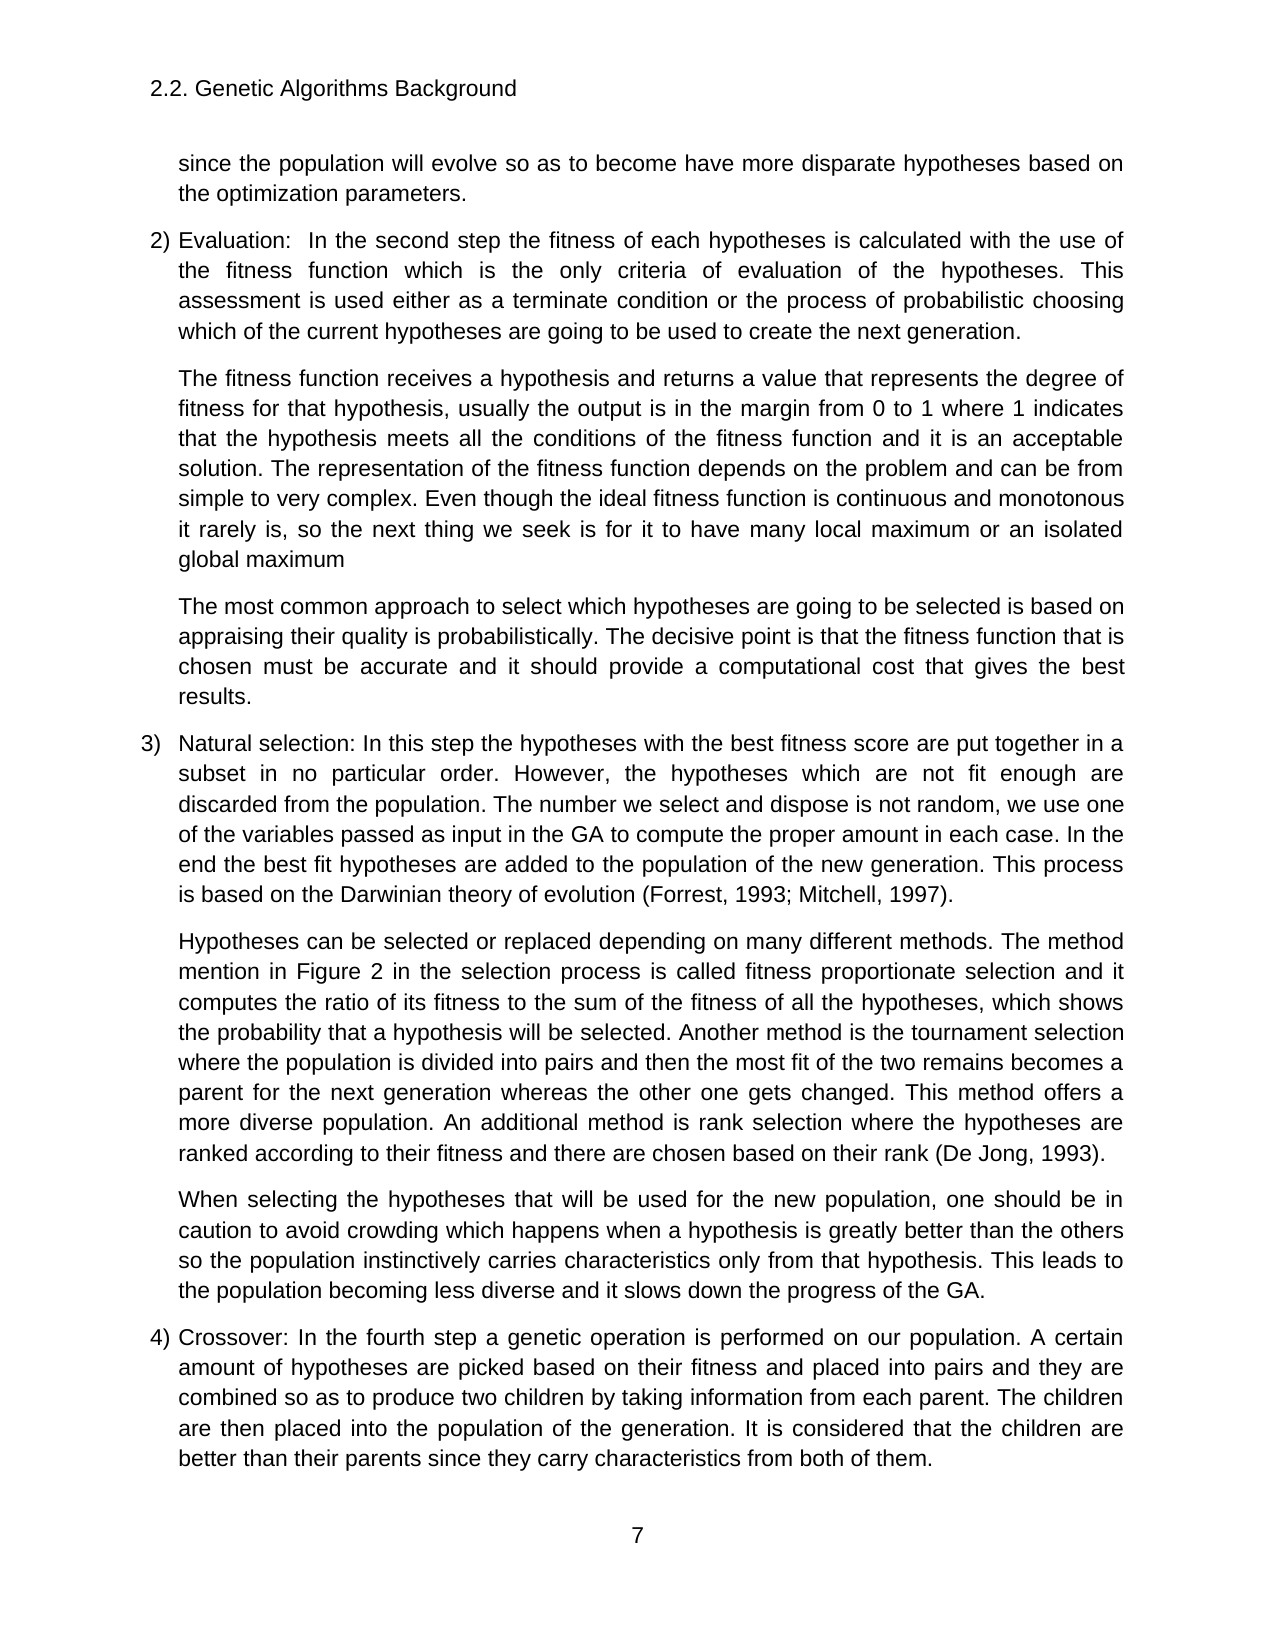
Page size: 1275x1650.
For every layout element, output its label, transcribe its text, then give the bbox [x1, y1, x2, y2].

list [150, 150, 1125, 207]
text The fitness function receives a hypothesis and returns a value that represents the degree of fitness for that hypothesis, usually the output is in the margin from 0 to 1 where 1 indicates that the hypothesis meets all the conditions of the fitness function and it is an acceptable solution. The representation of the fitness function depends on the problem and can be from simple to very complex. Even though the ideal fitness function is continuous and monotonous it rarely is, so the next thing we seek is for it to have many local maximum or an isolated global maximum [178, 364, 1125, 572]
list Crossover: In the fourth step a genetic operation is performed on our population. A certain amount of hypotheses are picked based on their fitness and placed into pairs and they are combined so as to produce two children by taking information from each parent. The children are then placed into the population of the generation. It is considered that the children are better than their parents since they carry characteristics from both of them. [150, 1324, 1125, 1471]
text When selecting the hypotheses that will be used for the new population, one should be in caution to avoid crowding which happens when a hypothesis is greatly better than the others so the population instinctively carries characteristics only from that hypothesis. This leads to the population becoming less diverse and it slows down the progress of the GA. [178, 1186, 1125, 1303]
text The most common approach to select which hypotheses are going to be selected is based on appraising their quality is probabilistically. The decisive point is that the fitness function that is chosen must be accurate and it should provide a computational cost that gives the best results. [178, 593, 1125, 710]
list Evaluation: In the second step the fitness of each hypotheses is calculated with the use of the fitness function which is the only criteria of evaluation of the hypotheses. This assessment is used either as a terminate condition or the process of probabilistic choosing which of the current hypotheses are going to be used to create the next generation. [150, 227, 1125, 344]
text Hypotheses can be selected or replaced depending on many different methods. The method mention in Figure 2 in the selection process is called fitness proportionate selection and it computes the ratio of its fitness to the sum of the fitness of all the hypotheses, which shows the probability that a hypothesis will be selected. Another method is the tournament selection where the population is divided into pairs and then the most fit of the two remains becomes a parent for the next generation whereas the other one gets changed. This method offers a more diverse population. An additional method is rank selection where the hypotheses are ranked according to their fitness and there are chosen based on their rank (De Jong, 1993). [178, 928, 1125, 1166]
list Natural selection: In this step the hypotheses with the best fitness score are put together in a subset in no particular order. However, the hypotheses which are not fit enough are discarded from the population. The number we select and dispose is not random, we use one of the variables passed as input in the GA to compute the proper amount in each case. In the end the best fit hypotheses are added to the population of the new generation. This process is based on the Darwinian theory of evolution (Forrest, 1993; Mitchell, 1997). [141, 730, 1125, 908]
